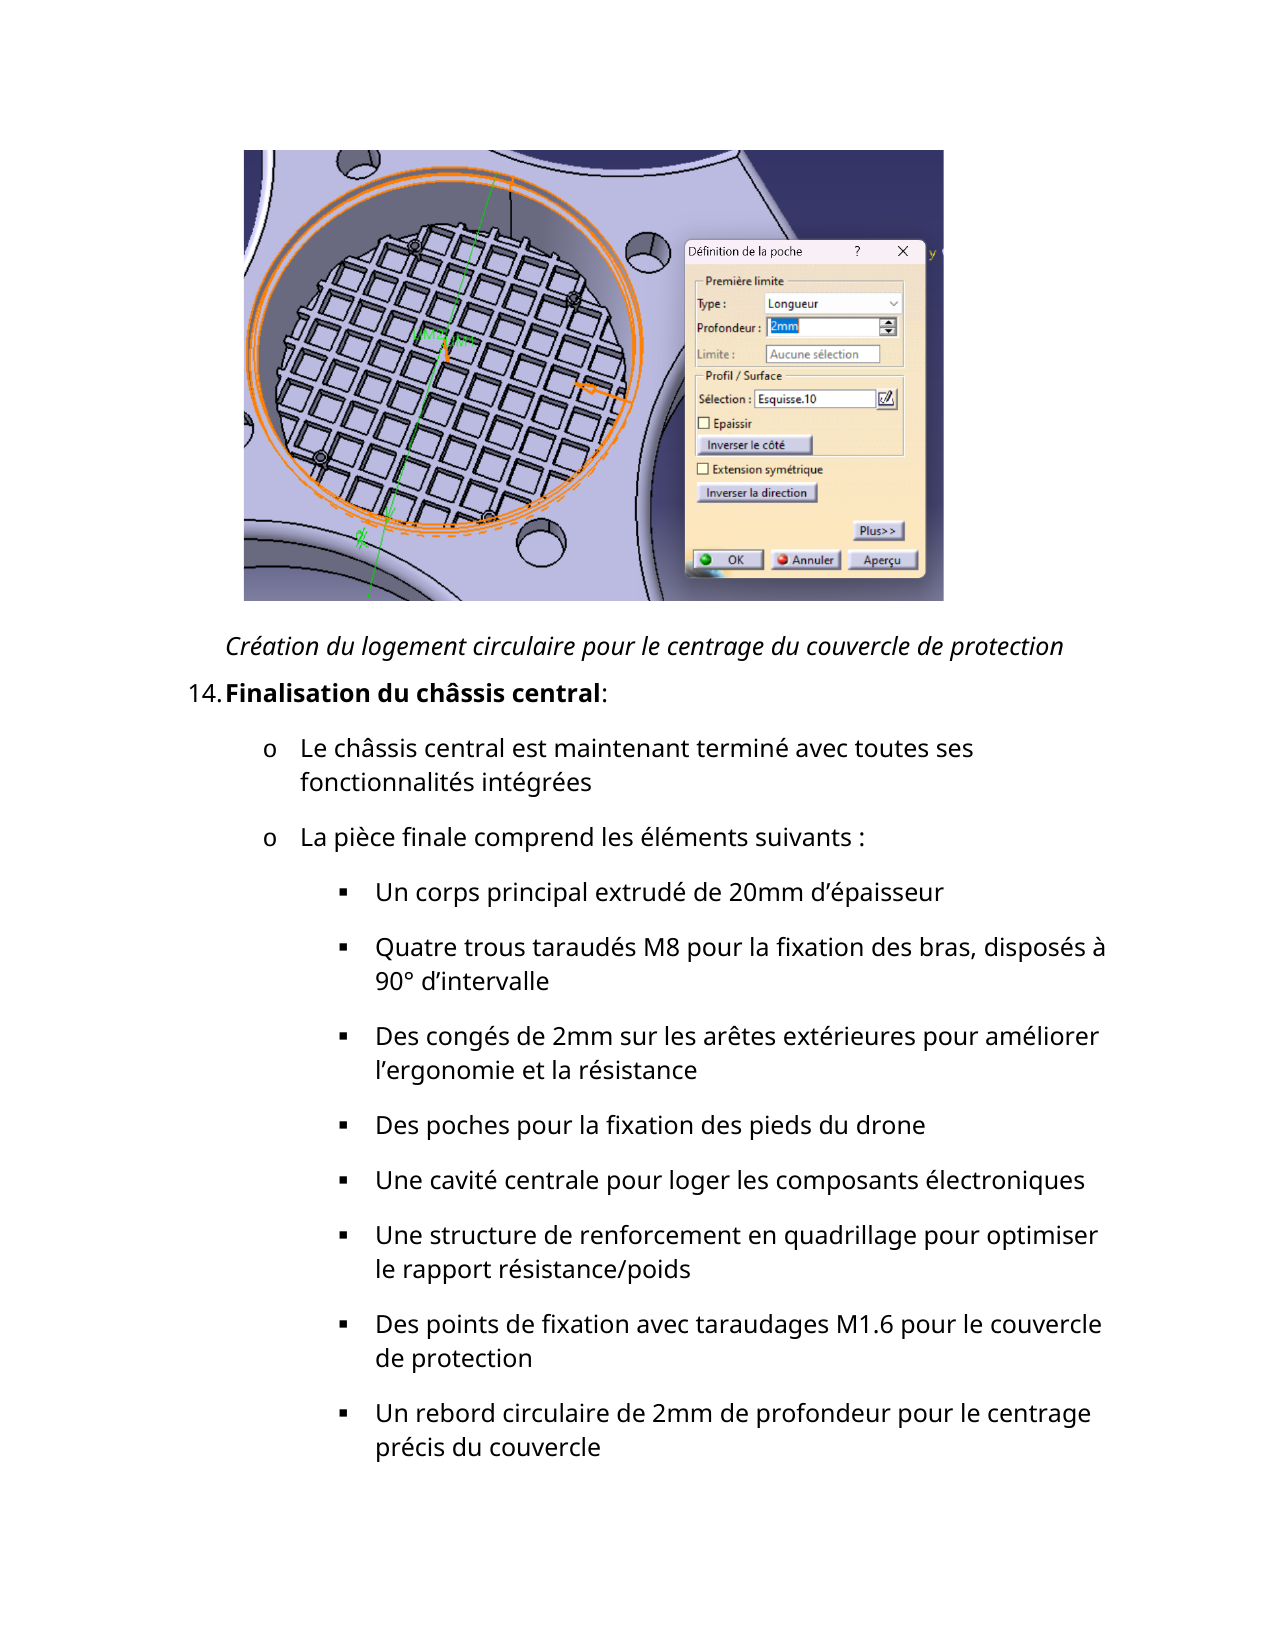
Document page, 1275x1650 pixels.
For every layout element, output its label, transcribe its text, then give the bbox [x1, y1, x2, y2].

list Finalisation du châssis central: [187, 676, 1125, 710]
list La pièce finale comprend les éléments suivants : [262, 820, 1125, 854]
list Le châssis central est maintenant terminé avec toutes ses fonctionnalités intégrées [262, 731, 1125, 799]
list Des points de fixation avec taraudages M1.6 pour le couvercle de protection [337, 1306, 1125, 1374]
list Des congés de 2mm sur les arêtes extérieures pour améliorer l’ergonomie et la résistance [337, 1019, 1125, 1087]
list Une structure de renforcement en quadrillage pour optimiser le rapport résistance/poids [337, 1217, 1125, 1286]
list Une cavité centrale pour loger les composants électroniques [337, 1162, 1125, 1197]
picture [243, 150, 944, 601]
list Quatre trous taraudés M8 pour la fixation des bras, disposés à 90° d’intervalle [337, 930, 1125, 998]
list Des poches pour la fixation des pieds du drone [337, 1108, 1125, 1142]
list Un corps principal extrudé de 20mm d’épaisseur [337, 875, 1125, 909]
list Un rebord circulaire de 2mm de profondeur pour le centrage précis du couvercle [337, 1395, 1125, 1463]
list Création du logement circulaire pour le centrage du couvercle de protection [187, 629, 1125, 663]
